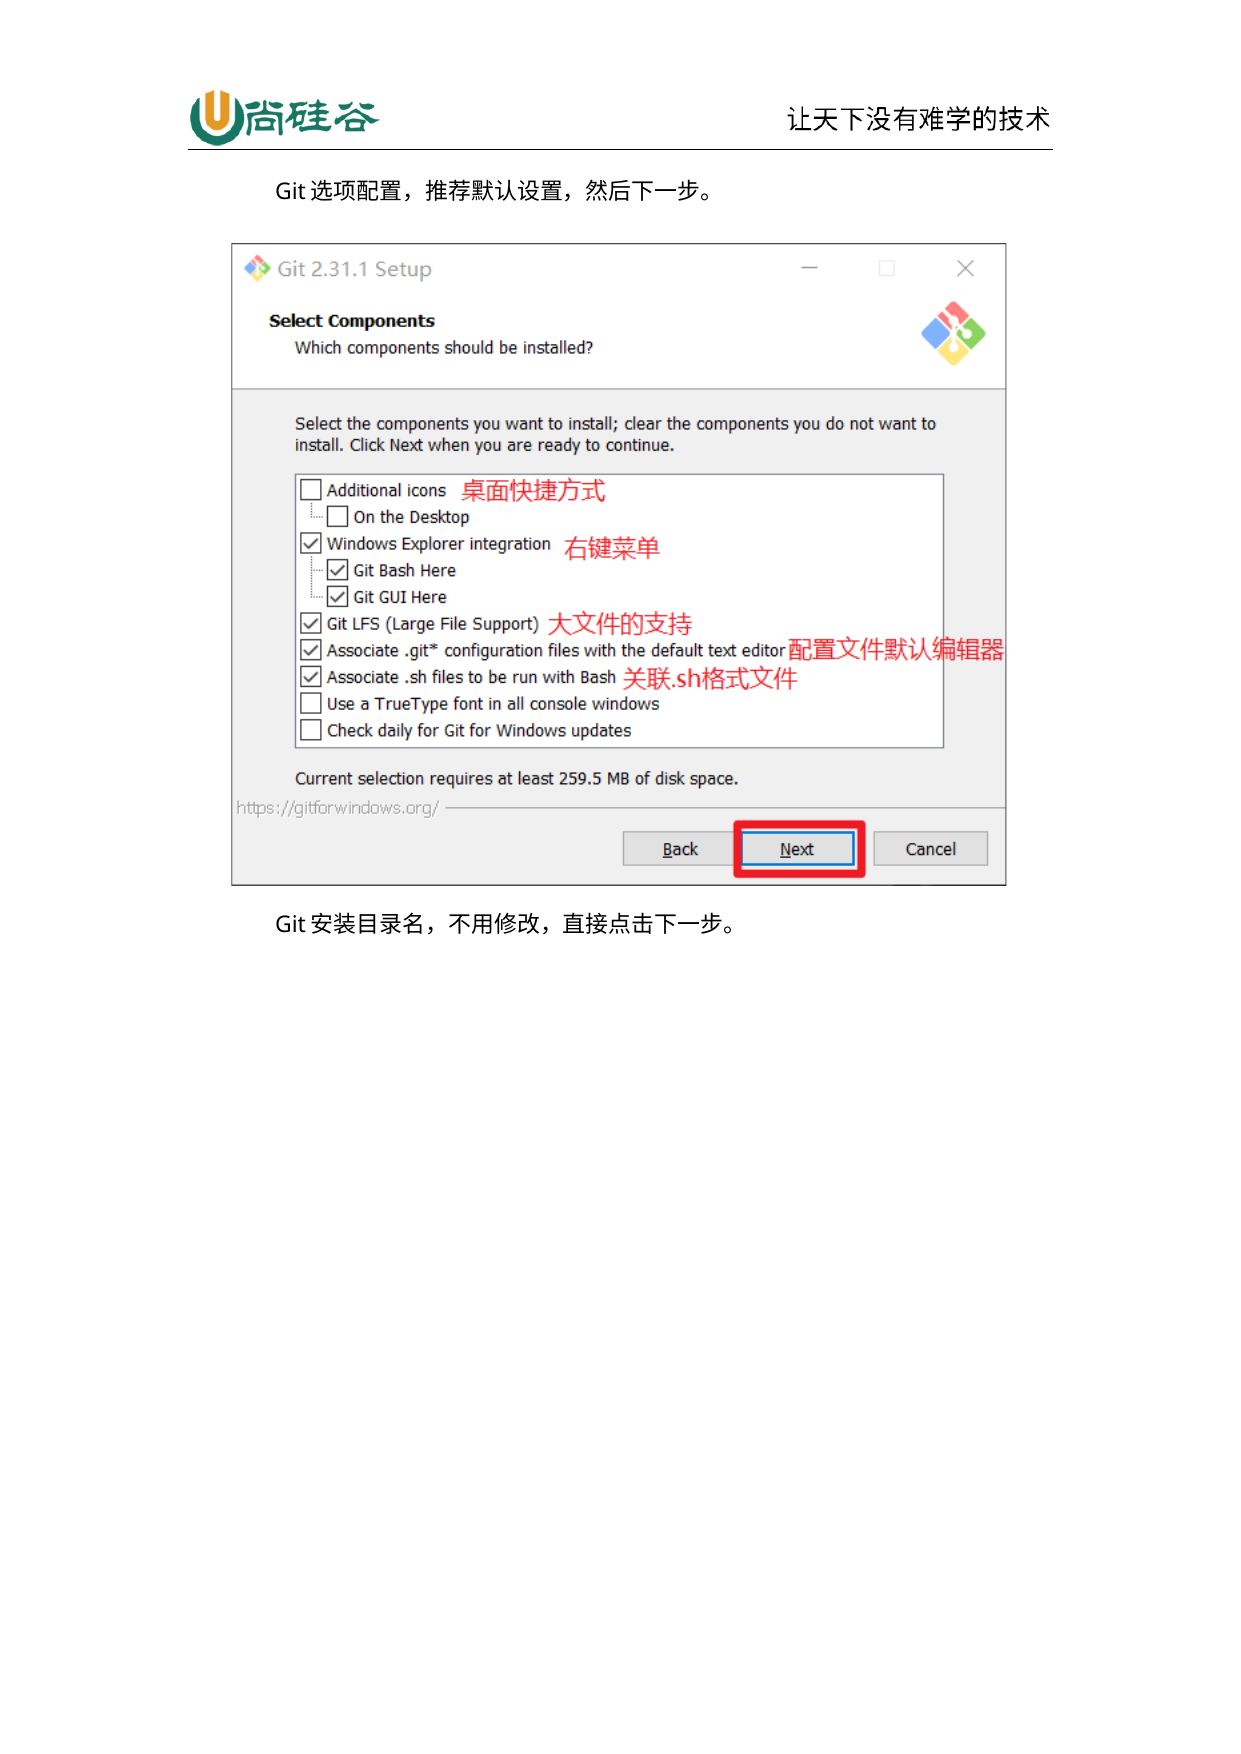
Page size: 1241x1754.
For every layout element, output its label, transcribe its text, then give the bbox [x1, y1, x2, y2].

text Git安装目录名，不用修改，直接点击下一步。 [231, 906, 1053, 939]
picture [187, 88, 1053, 147]
picture [231, 243, 1007, 886]
text Git选项配置，推荐默认设置，然后下一步。 [231, 172, 1053, 206]
